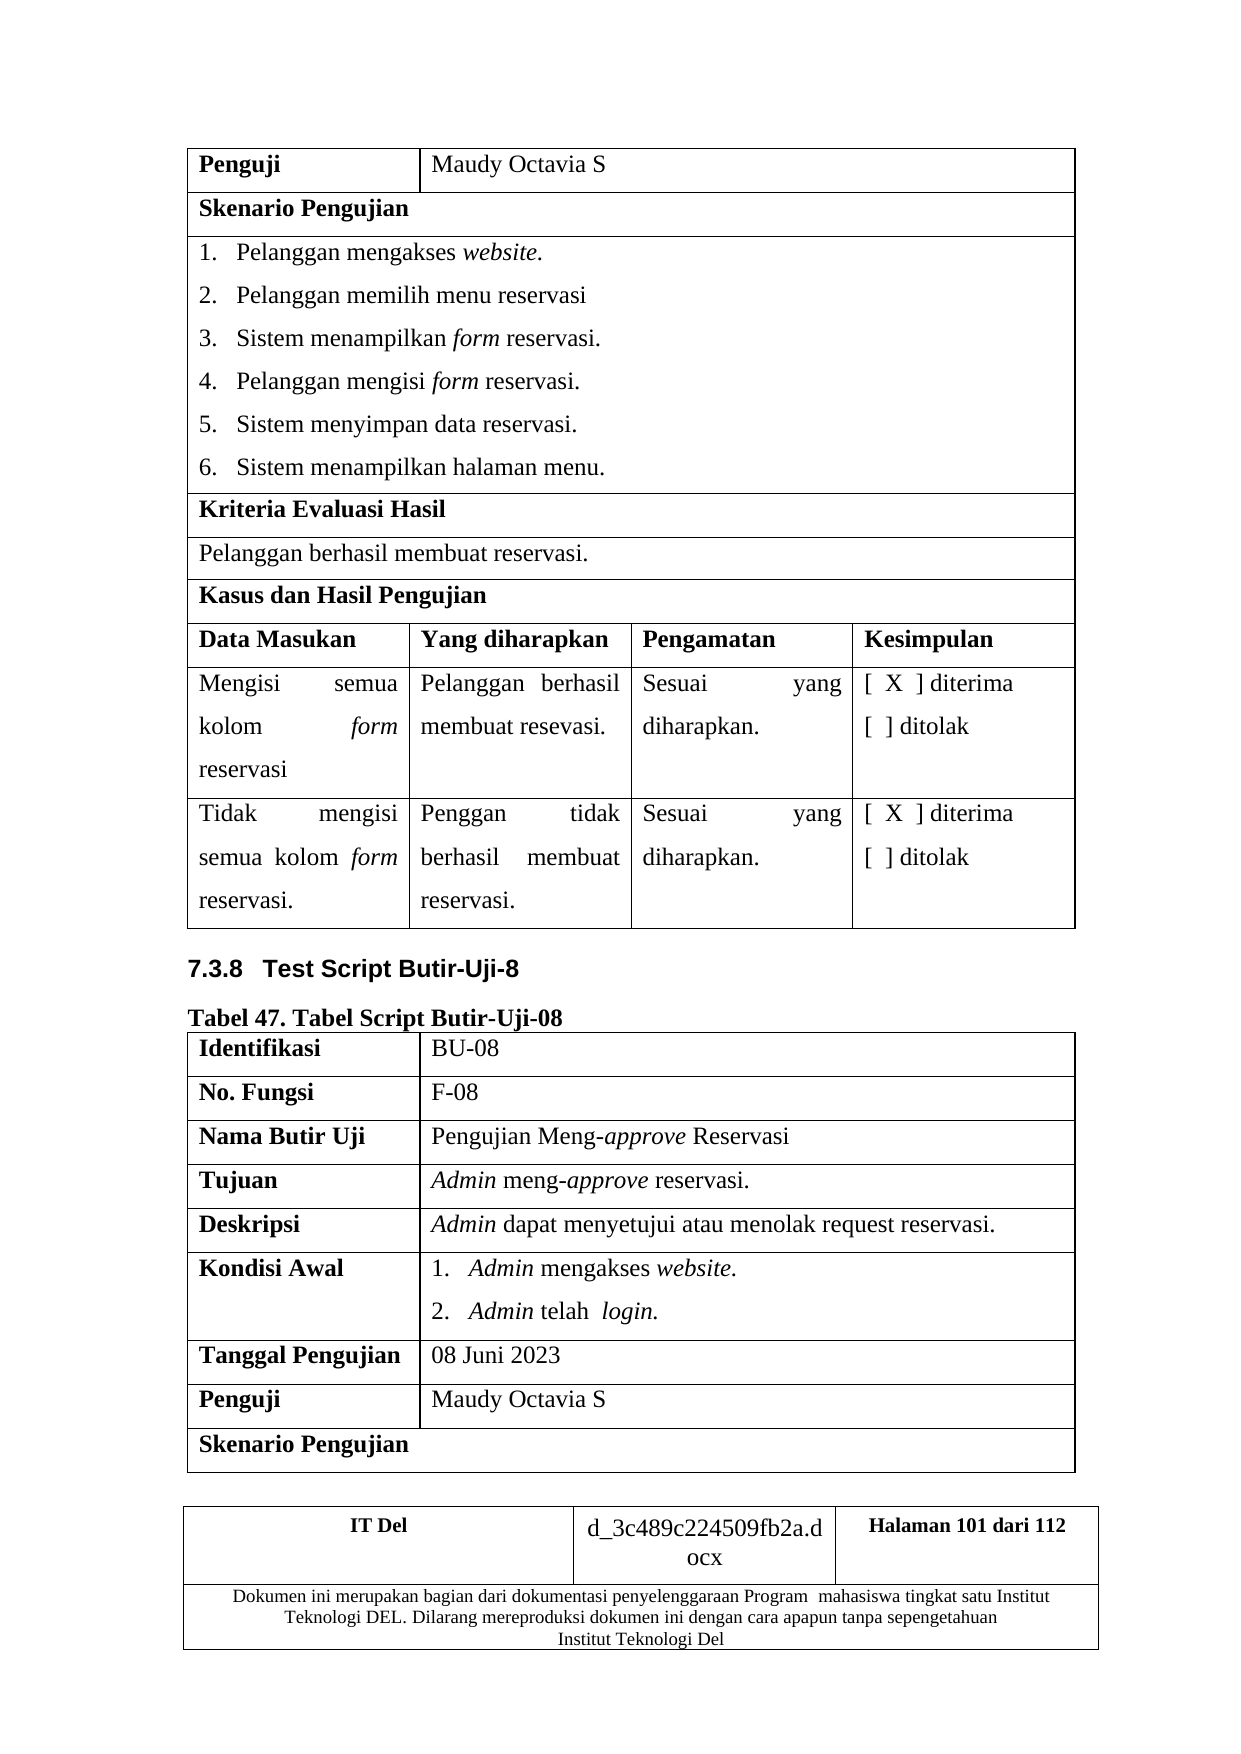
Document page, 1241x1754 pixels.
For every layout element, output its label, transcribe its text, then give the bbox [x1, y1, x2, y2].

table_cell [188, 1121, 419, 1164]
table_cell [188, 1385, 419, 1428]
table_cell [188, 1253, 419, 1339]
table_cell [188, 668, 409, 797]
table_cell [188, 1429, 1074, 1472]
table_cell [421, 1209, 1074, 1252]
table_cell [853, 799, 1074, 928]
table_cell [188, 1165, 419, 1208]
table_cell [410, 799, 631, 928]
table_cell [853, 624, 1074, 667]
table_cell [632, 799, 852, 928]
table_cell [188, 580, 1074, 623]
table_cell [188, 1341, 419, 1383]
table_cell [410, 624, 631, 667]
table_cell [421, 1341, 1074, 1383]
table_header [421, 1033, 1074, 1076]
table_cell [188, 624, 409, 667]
subtitle Test Script Butir-Uji-8 [187, 954, 1092, 983]
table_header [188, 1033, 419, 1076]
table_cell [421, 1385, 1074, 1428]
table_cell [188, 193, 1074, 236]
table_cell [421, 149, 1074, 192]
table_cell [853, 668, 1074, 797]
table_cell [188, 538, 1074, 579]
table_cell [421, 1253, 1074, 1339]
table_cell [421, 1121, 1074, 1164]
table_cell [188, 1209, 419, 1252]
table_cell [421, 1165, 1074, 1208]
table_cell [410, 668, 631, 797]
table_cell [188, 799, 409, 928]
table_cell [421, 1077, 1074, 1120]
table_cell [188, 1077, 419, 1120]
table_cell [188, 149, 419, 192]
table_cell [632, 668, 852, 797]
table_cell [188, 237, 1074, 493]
text Tabel 47. Tabel Script Butir-Uji-08 [187, 1003, 1092, 1032]
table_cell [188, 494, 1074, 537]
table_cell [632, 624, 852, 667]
